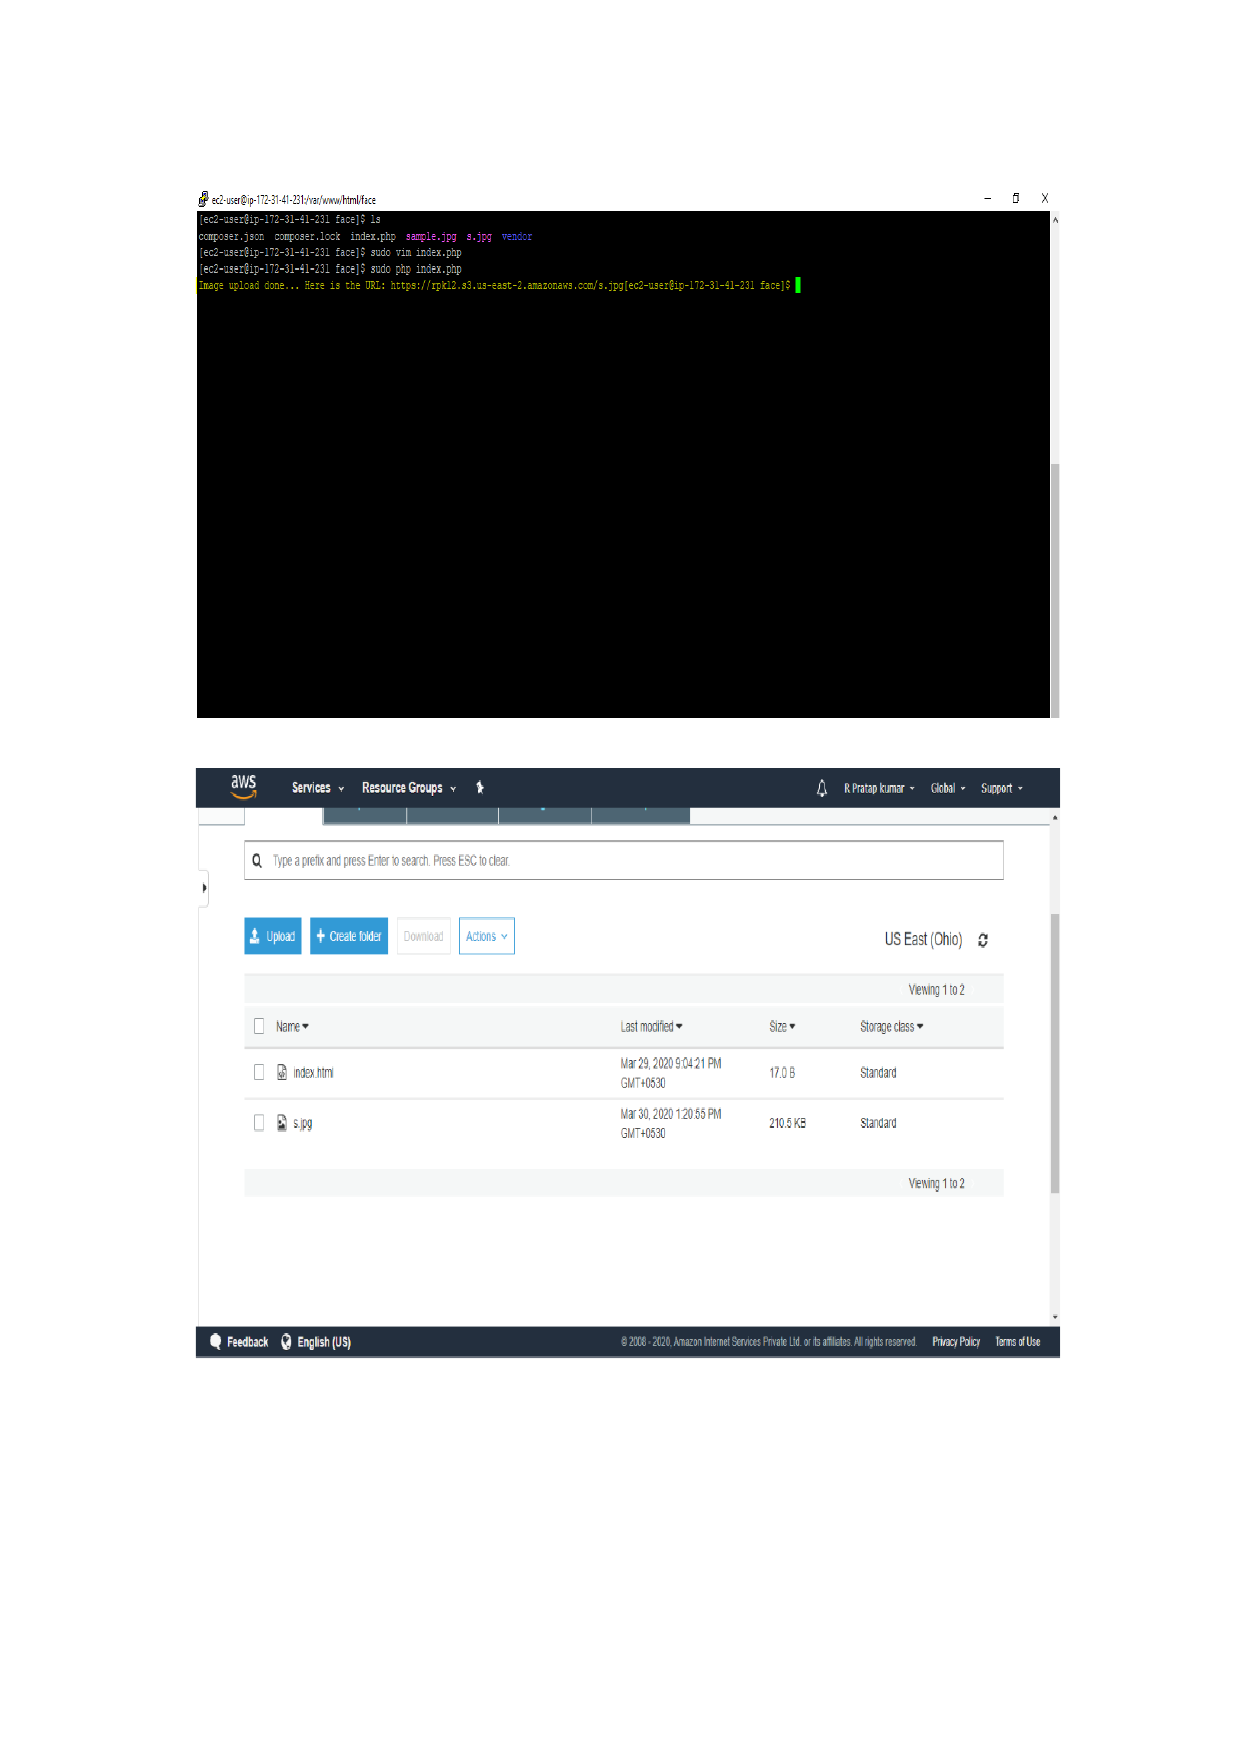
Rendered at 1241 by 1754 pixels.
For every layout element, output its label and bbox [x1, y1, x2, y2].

picture [195, 768, 1060, 1362]
picture [195, 188, 1060, 718]
